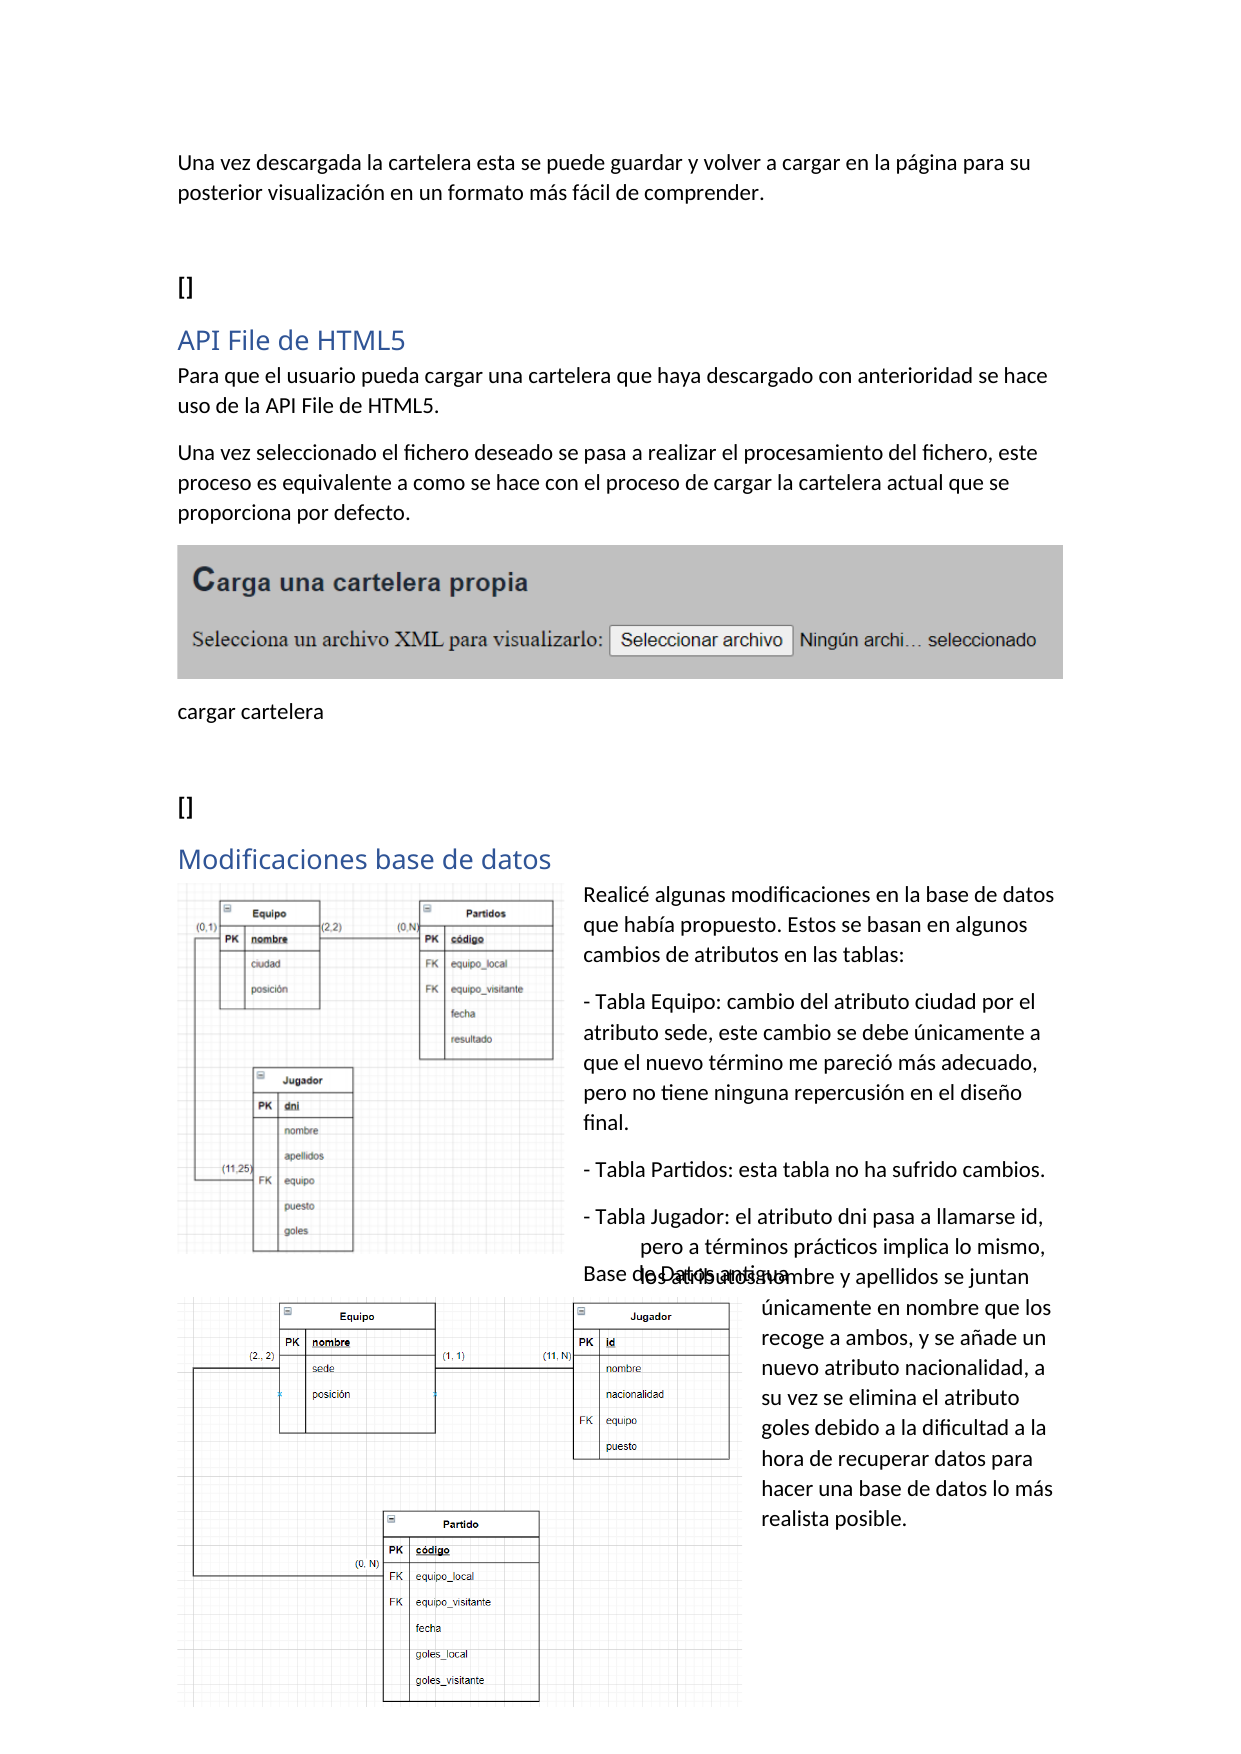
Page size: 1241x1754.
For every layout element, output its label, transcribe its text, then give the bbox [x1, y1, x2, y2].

text Realicé algunas modificaciones en la base de datos que había propuesto. Estos se basan en algunos cambios de atributos en las tablas: [177, 880, 1063, 968]
text Una vez descargada la cartelera esta se puede guardar y volver a cargar en la página para su posterior visualización en un formato más fácil de comprender. [177, 148, 1063, 206]
picture [177, 881, 565, 1254]
text [] [177, 272, 1063, 302]
picture [177, 1297, 743, 1707]
subtitle API File de HTML5 [177, 321, 1063, 358]
text - Tabla Jugador: el atributo dni pasa a llamarse id, pero a términos prácticos implica lo mismo, los atributos nombre y apellidos se juntan únicamente en nombre que los recoge a ambos, y se añade un nuevo atributo nacionalidad, a su vez se elimina el atributo goles debido a la dificultad a la hora de recuperar datos para hacer una base de datos lo más realista posible. [177, 1202, 1063, 1532]
picture [177, 545, 1063, 679]
text Una vez seleccionado el fichero deseado se pasa a realizar el procesamiento del fichero, este proceso es equivalente a como se hace con el proceso de cargar la cartelera actual que se proporciona por defecto. [177, 438, 1063, 526]
text - Tabla Partidos: esta tabla no ha sufrido cambios. [565, 1155, 1063, 1183]
text Para que el usuario pueda cargar una cartelera que haya descargado con anterioridad se hace uso de la API File de HTML5. [177, 361, 1063, 419]
text - Tabla Equipo: cambio del atributo ciudad por el atributo sede, este cambio se debe únicamente a que el nuevo término me pareció más adecuado, pero no tiene ninguna repercusión en el diseño final. [565, 987, 1063, 1136]
subtitle Modificaciones base de datos [177, 840, 1063, 877]
text [] [177, 791, 1063, 821]
